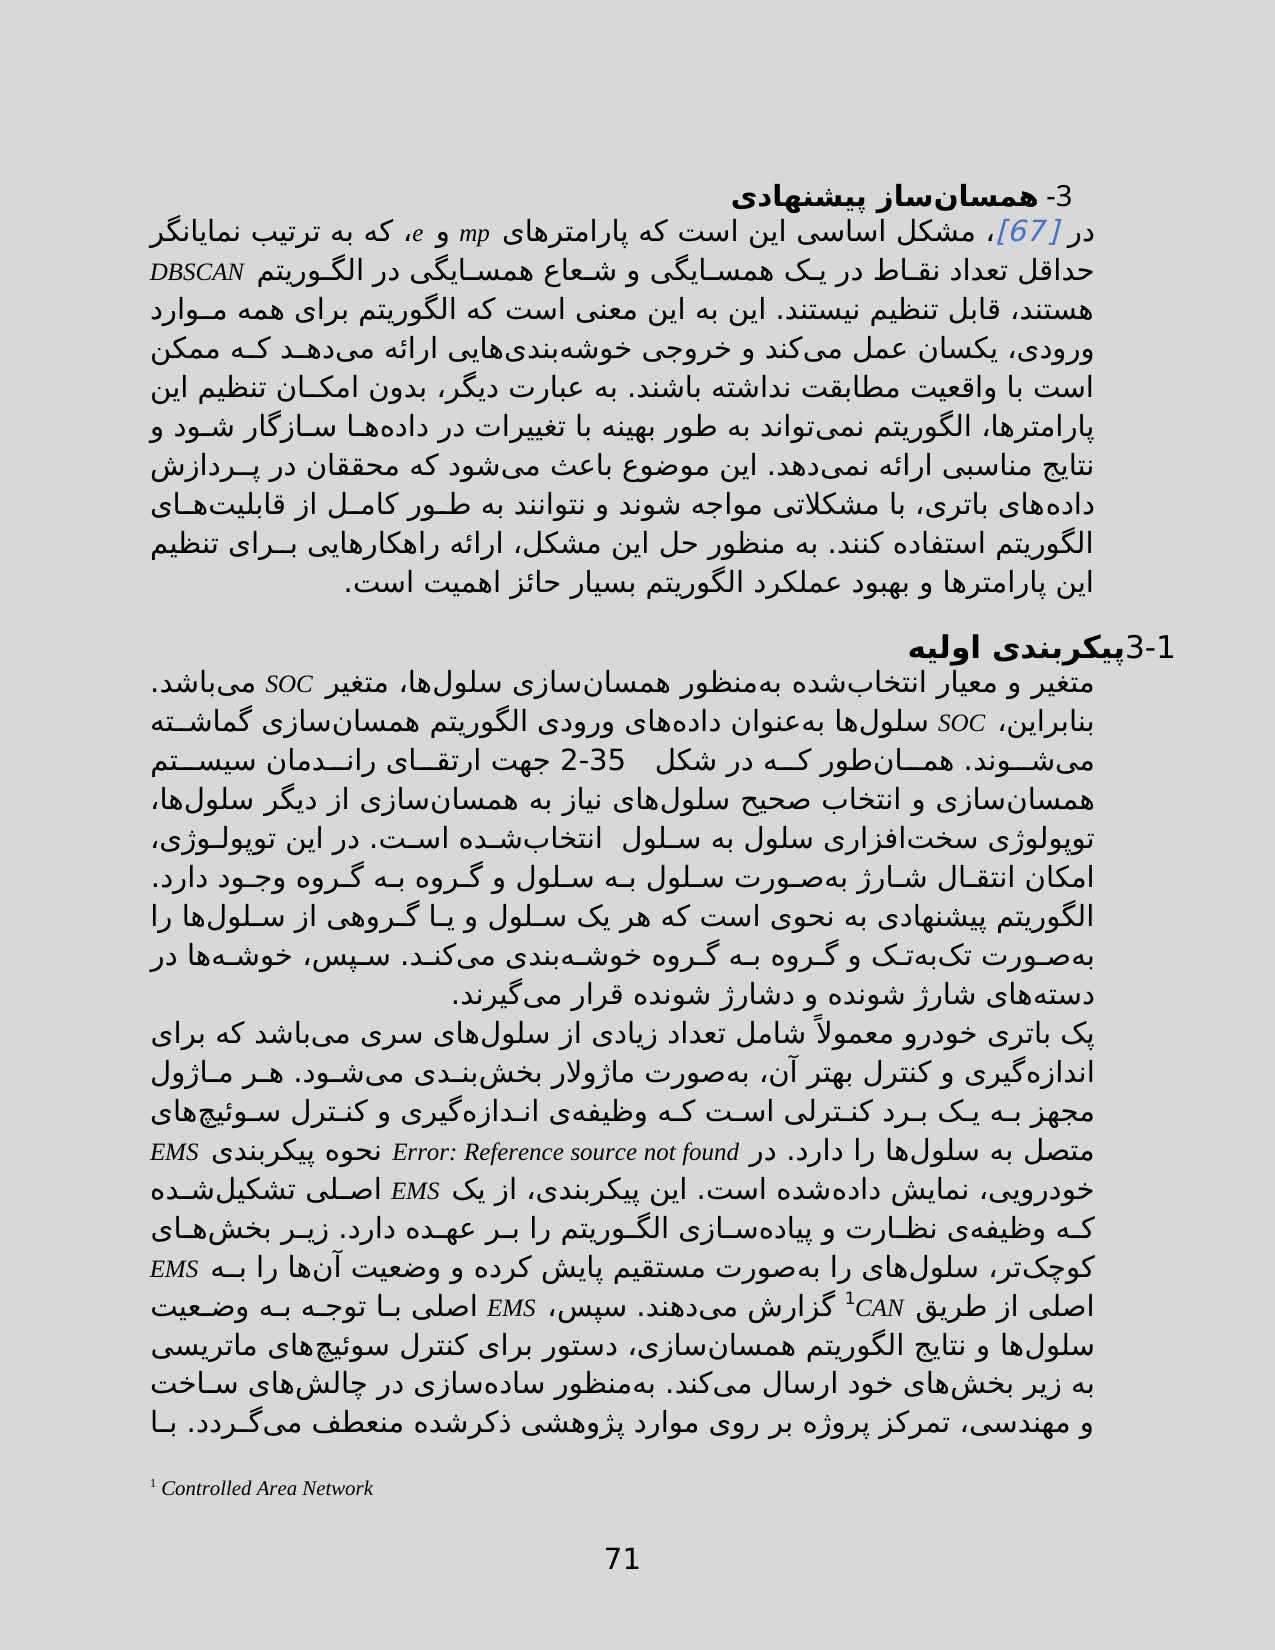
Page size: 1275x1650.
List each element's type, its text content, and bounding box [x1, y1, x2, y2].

subtitle همسان‌ساز پیشنهادی [150, 175, 1095, 215]
text پیکربندی اولیه [150, 629, 1125, 666]
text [150, 1016, 1095, 1440]
text در [67]، مشکل اساسی این است که پارامترهای mp و e، که به ترتیب نمایانگر حداقل تعداد نقاط در یک همسایگی و شعاع همسایگی در الگوریتم DBSCAN هستند، قابل تنظیم نیستند. این به این معنی است که الگوریتم برای همه موارد ورودی، یکسان عمل می‌کند و خروجی خوشه‌بندی‌هایی ارائه می‌دهد که ممکن است با واقعیت مطابقت نداشته باشند. به عبارت دیگر، بدون امکان تنظیم این پارامترها، الگوریتم نمی‌تواند به طور بهینه با تغییرات در داده‌ها سازگار شود و نتایج مناسبی ارائه نمی‌دهد. این موضوع باعث می‌شود که محققان در پردازش داده‌های باتری، با مشکلاتی مواجه شوند و نتوانند به طور کامل از قابلیت‌های الگوریتم استفاده کنند. به منظور حل این مشکل، ارائه راهکارهایی برای تنظیم این پارامترها و بهبود عملکرد الگوریتم بسیار حائز اهمیت است. [150, 215, 1095, 599]
